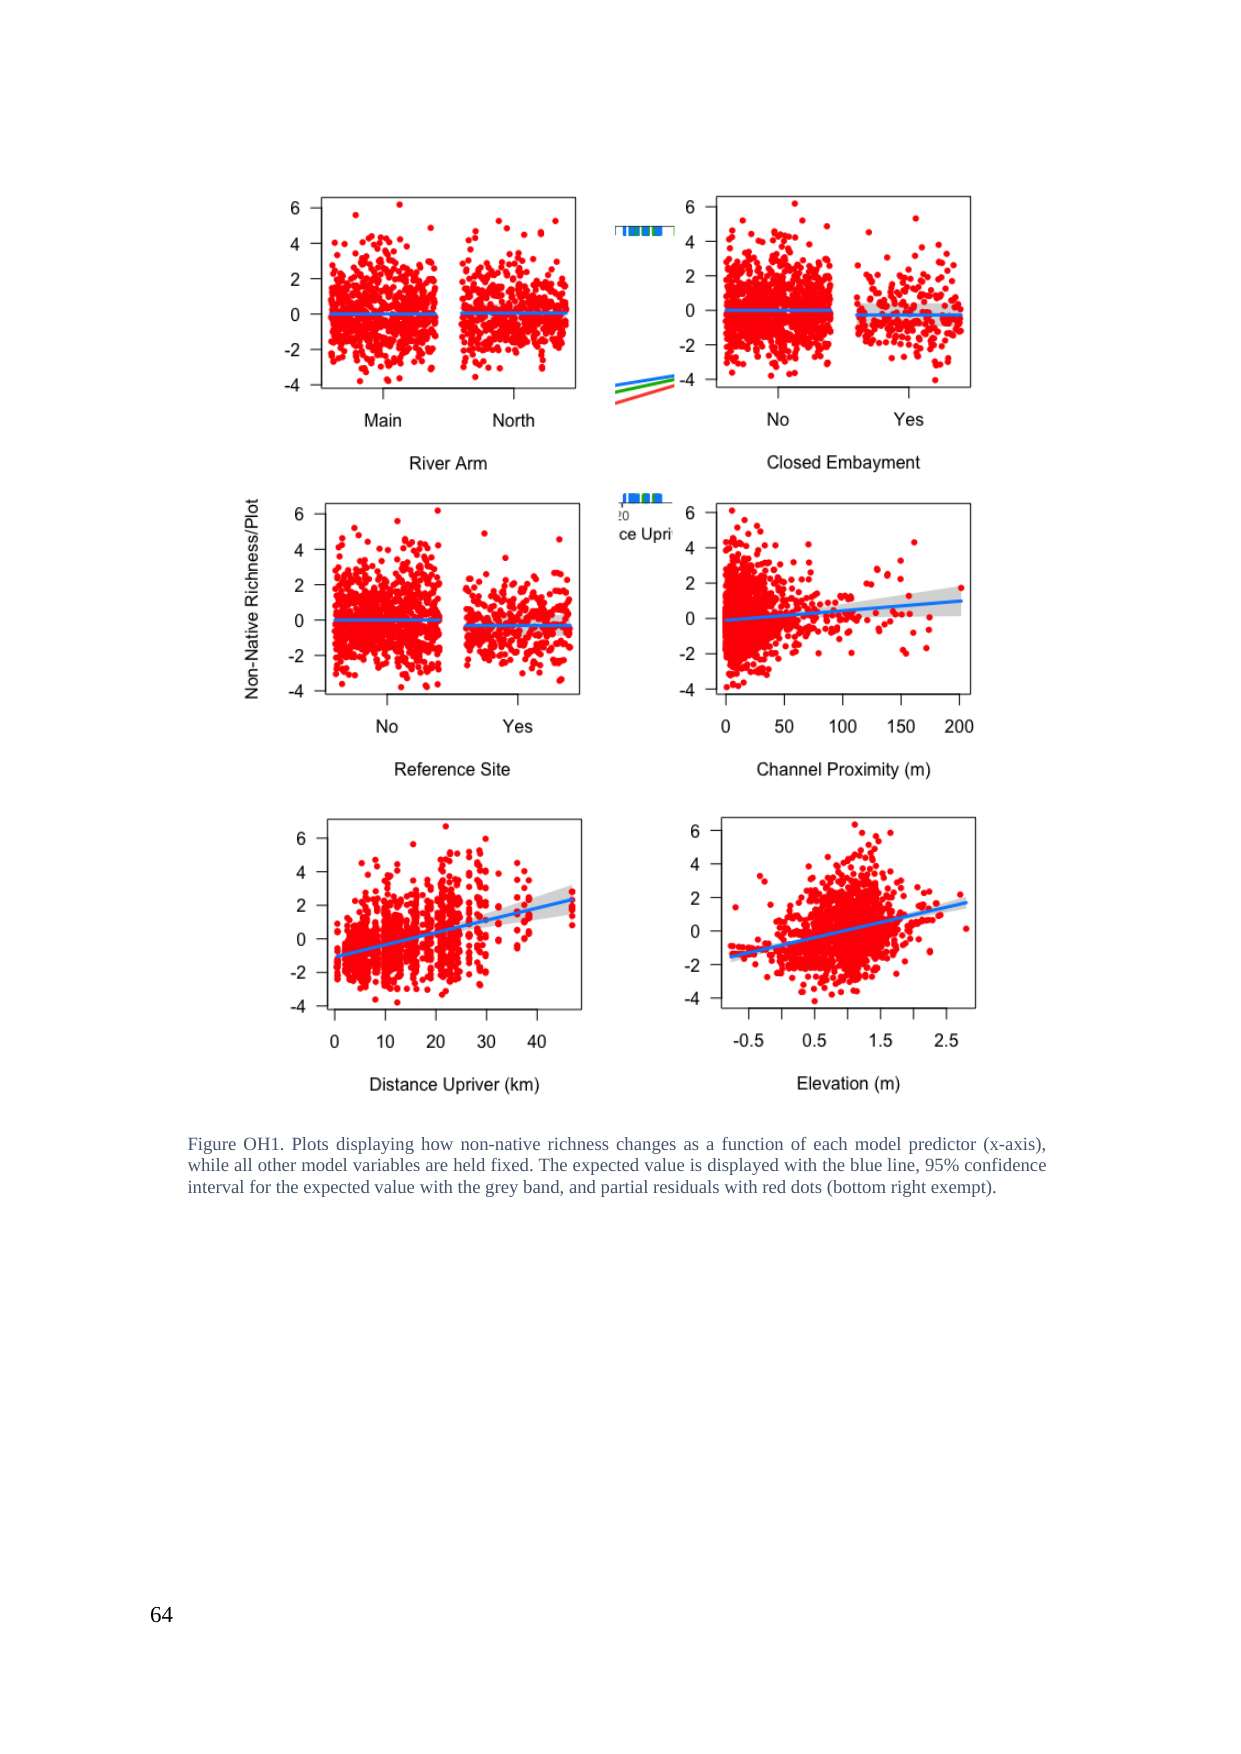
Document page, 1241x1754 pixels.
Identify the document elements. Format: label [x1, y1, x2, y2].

picture [243, 184, 1015, 1117]
